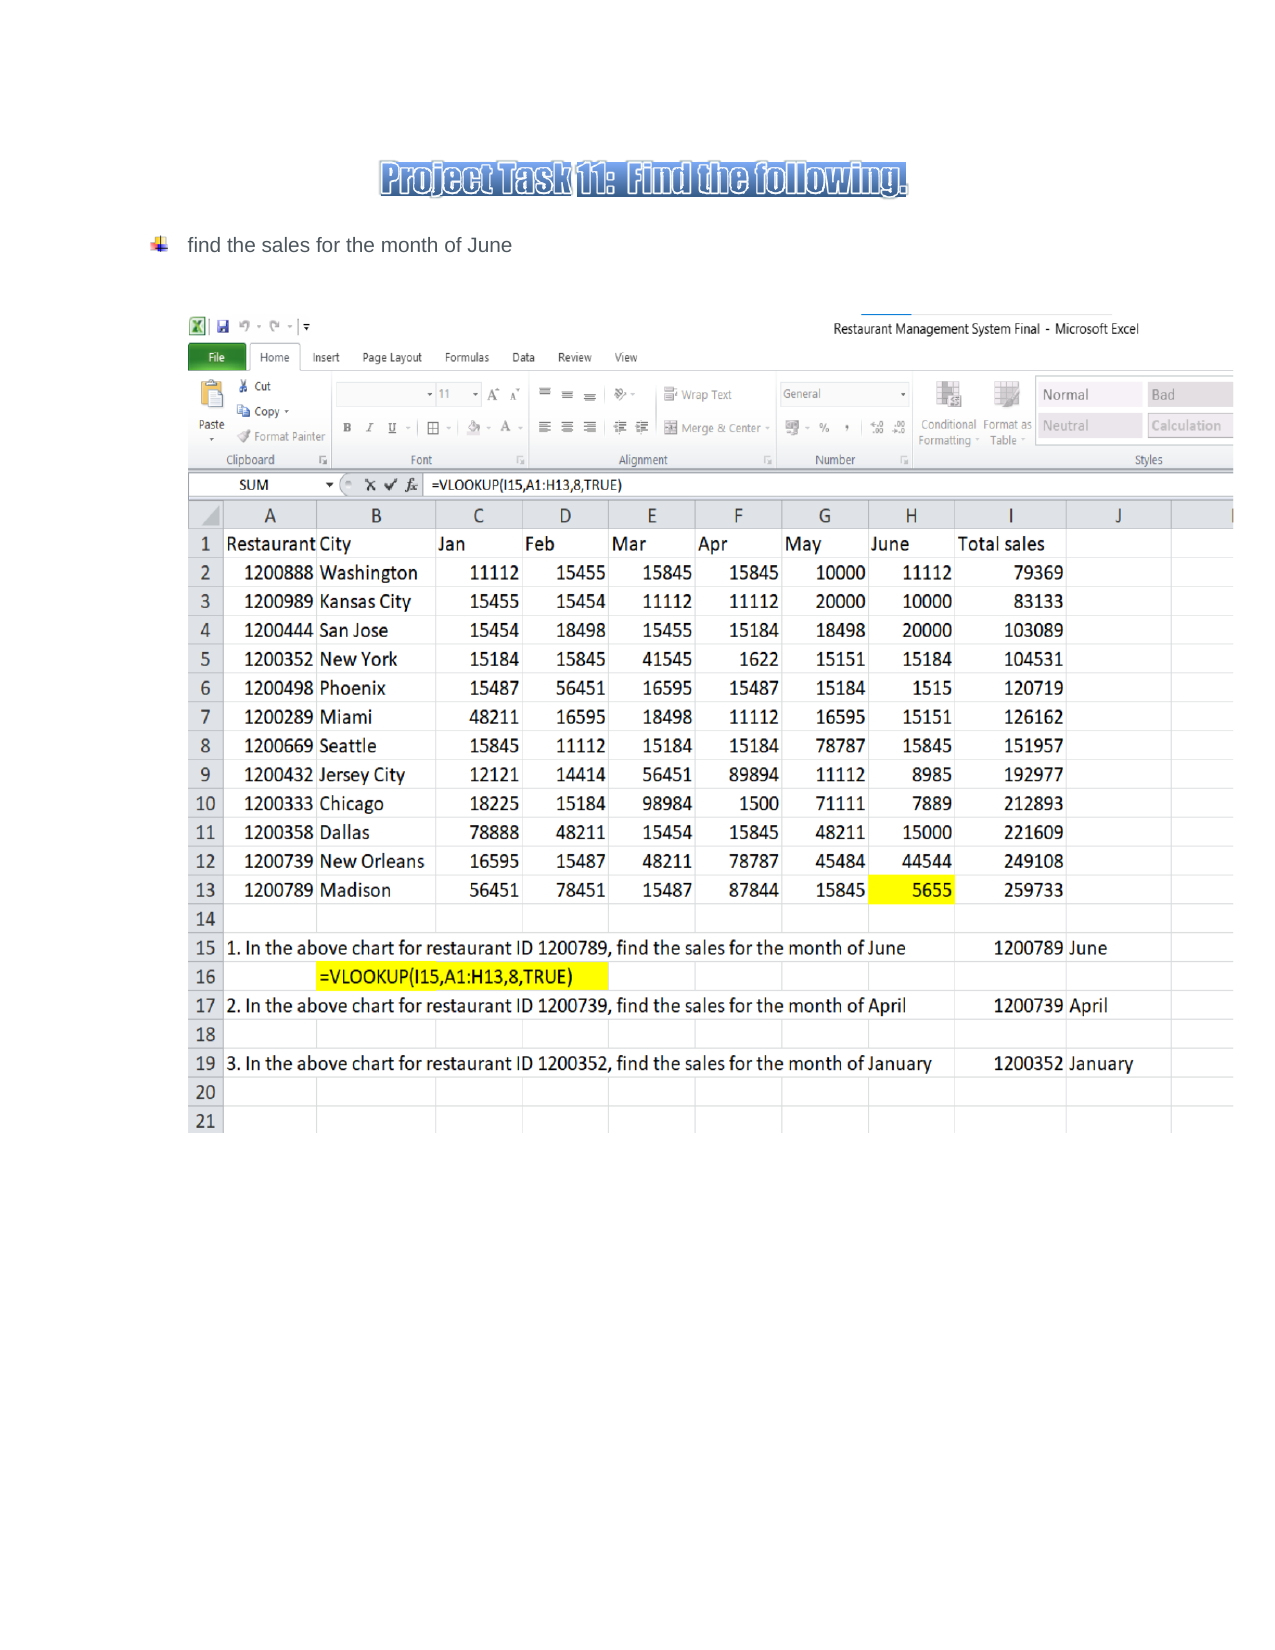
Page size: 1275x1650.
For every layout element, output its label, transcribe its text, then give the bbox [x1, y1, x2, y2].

picture [352, 138, 955, 228]
picture [150, 234, 1234, 1133]
text find the sales for the month of June [187, 233, 1125, 257]
